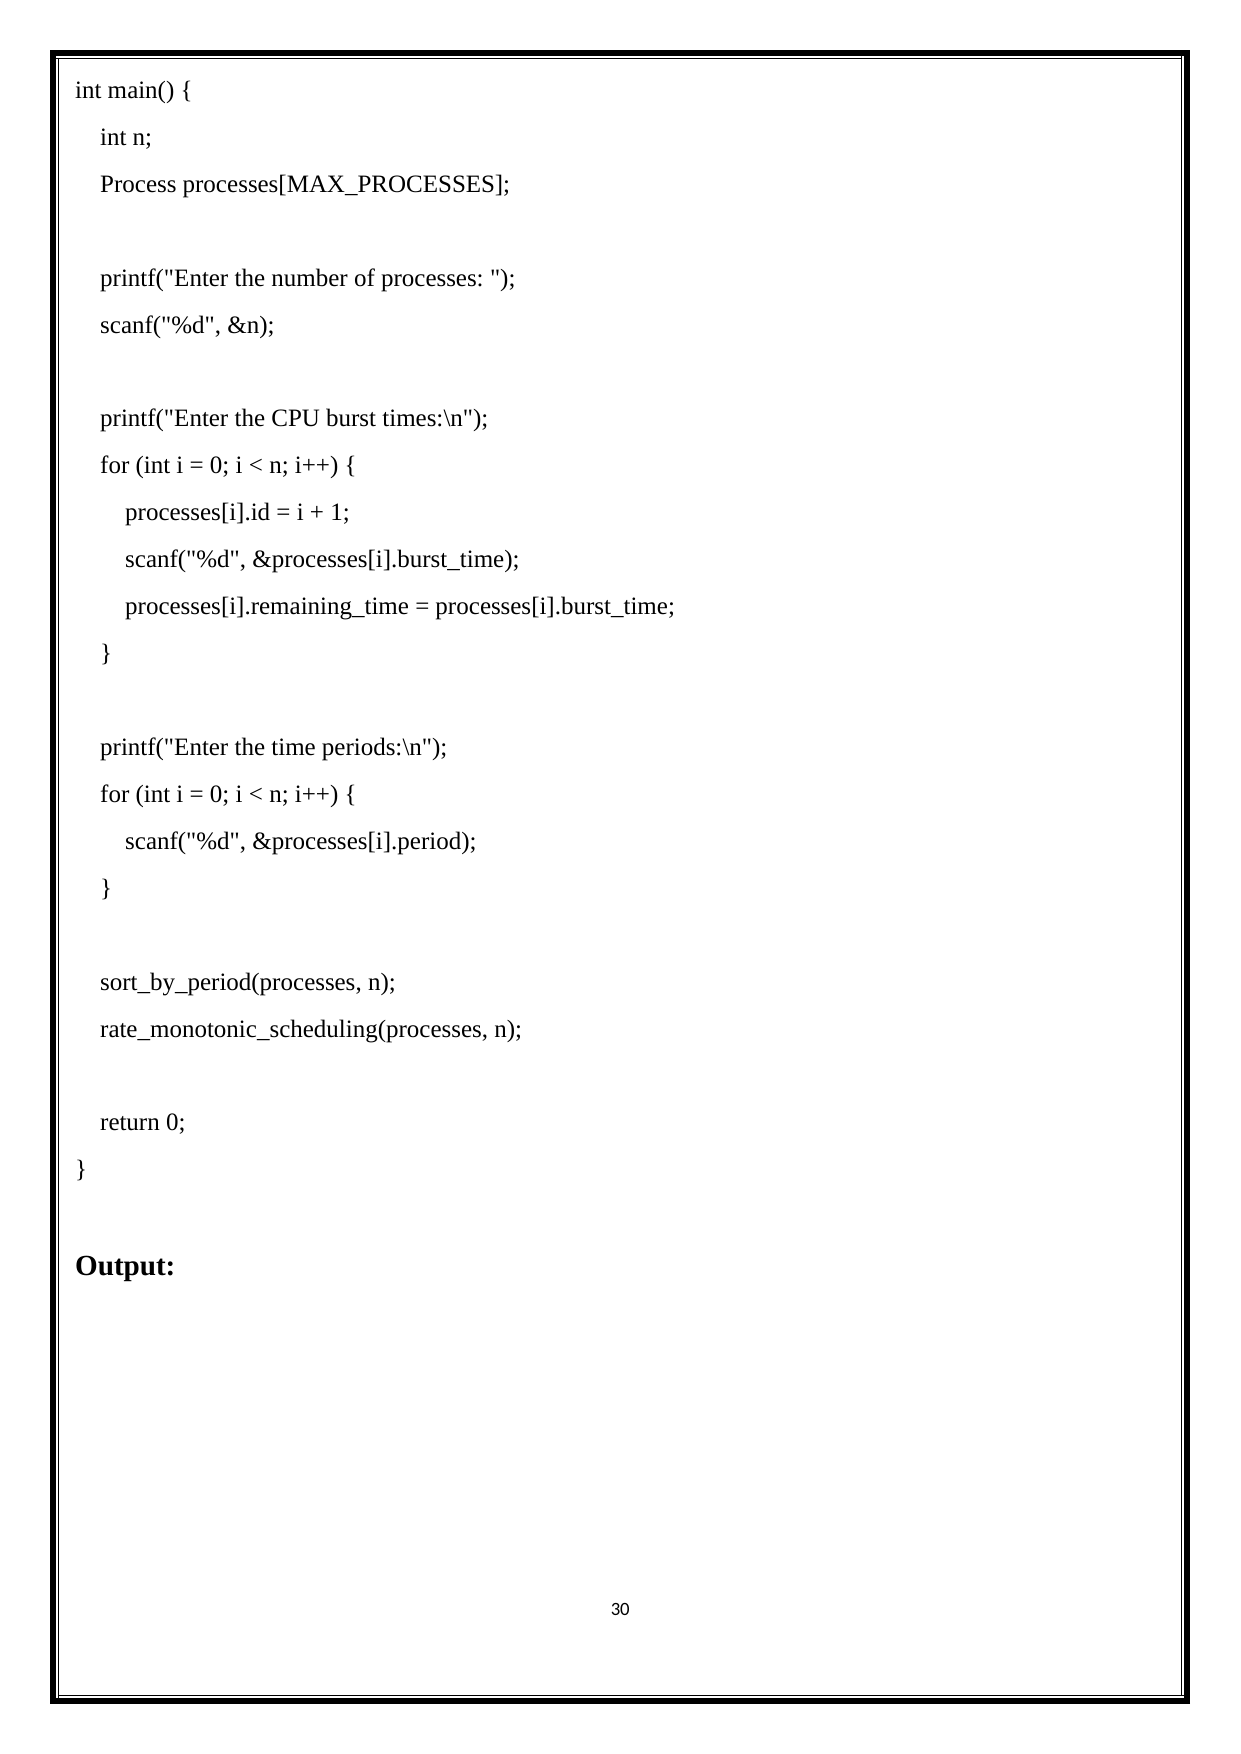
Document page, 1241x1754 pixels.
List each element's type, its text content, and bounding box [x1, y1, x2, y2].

text scanf("%d", &processes[i].burst_time); [75, 544, 1165, 573]
text } [75, 1154, 1165, 1183]
text } [75, 638, 1165, 667]
text processes[i].id = i + 1; [75, 497, 1165, 526]
text scanf("%d", &n); [75, 310, 1165, 338]
text for (int i = 0; i < n; i++) { [75, 779, 1165, 808]
text for (int i = 0; i < n; i++) { [75, 450, 1165, 479]
text printf("Enter the number of processes: "); [75, 263, 1165, 291]
text printf("Enter the time periods:\n"); [75, 732, 1165, 761]
text rate_monotonic_scheduling(processes, n); [75, 1014, 1165, 1042]
text Process processes[MAX_PROCESSES]; [75, 169, 1165, 198]
text int main() { [75, 75, 1165, 104]
text return 0; [75, 1107, 1165, 1136]
text } [75, 873, 1165, 902]
text scanf("%d", &processes[i].period); [75, 826, 1165, 855]
text int n; [75, 122, 1165, 151]
text printf("Enter the CPU burst times:\n"); [75, 403, 1165, 432]
text Output: [75, 1248, 1165, 1282]
text sort_by_period(processes, n); [75, 967, 1165, 995]
text processes[i].remaining_time = processes[i].burst_time; [75, 591, 1165, 620]
